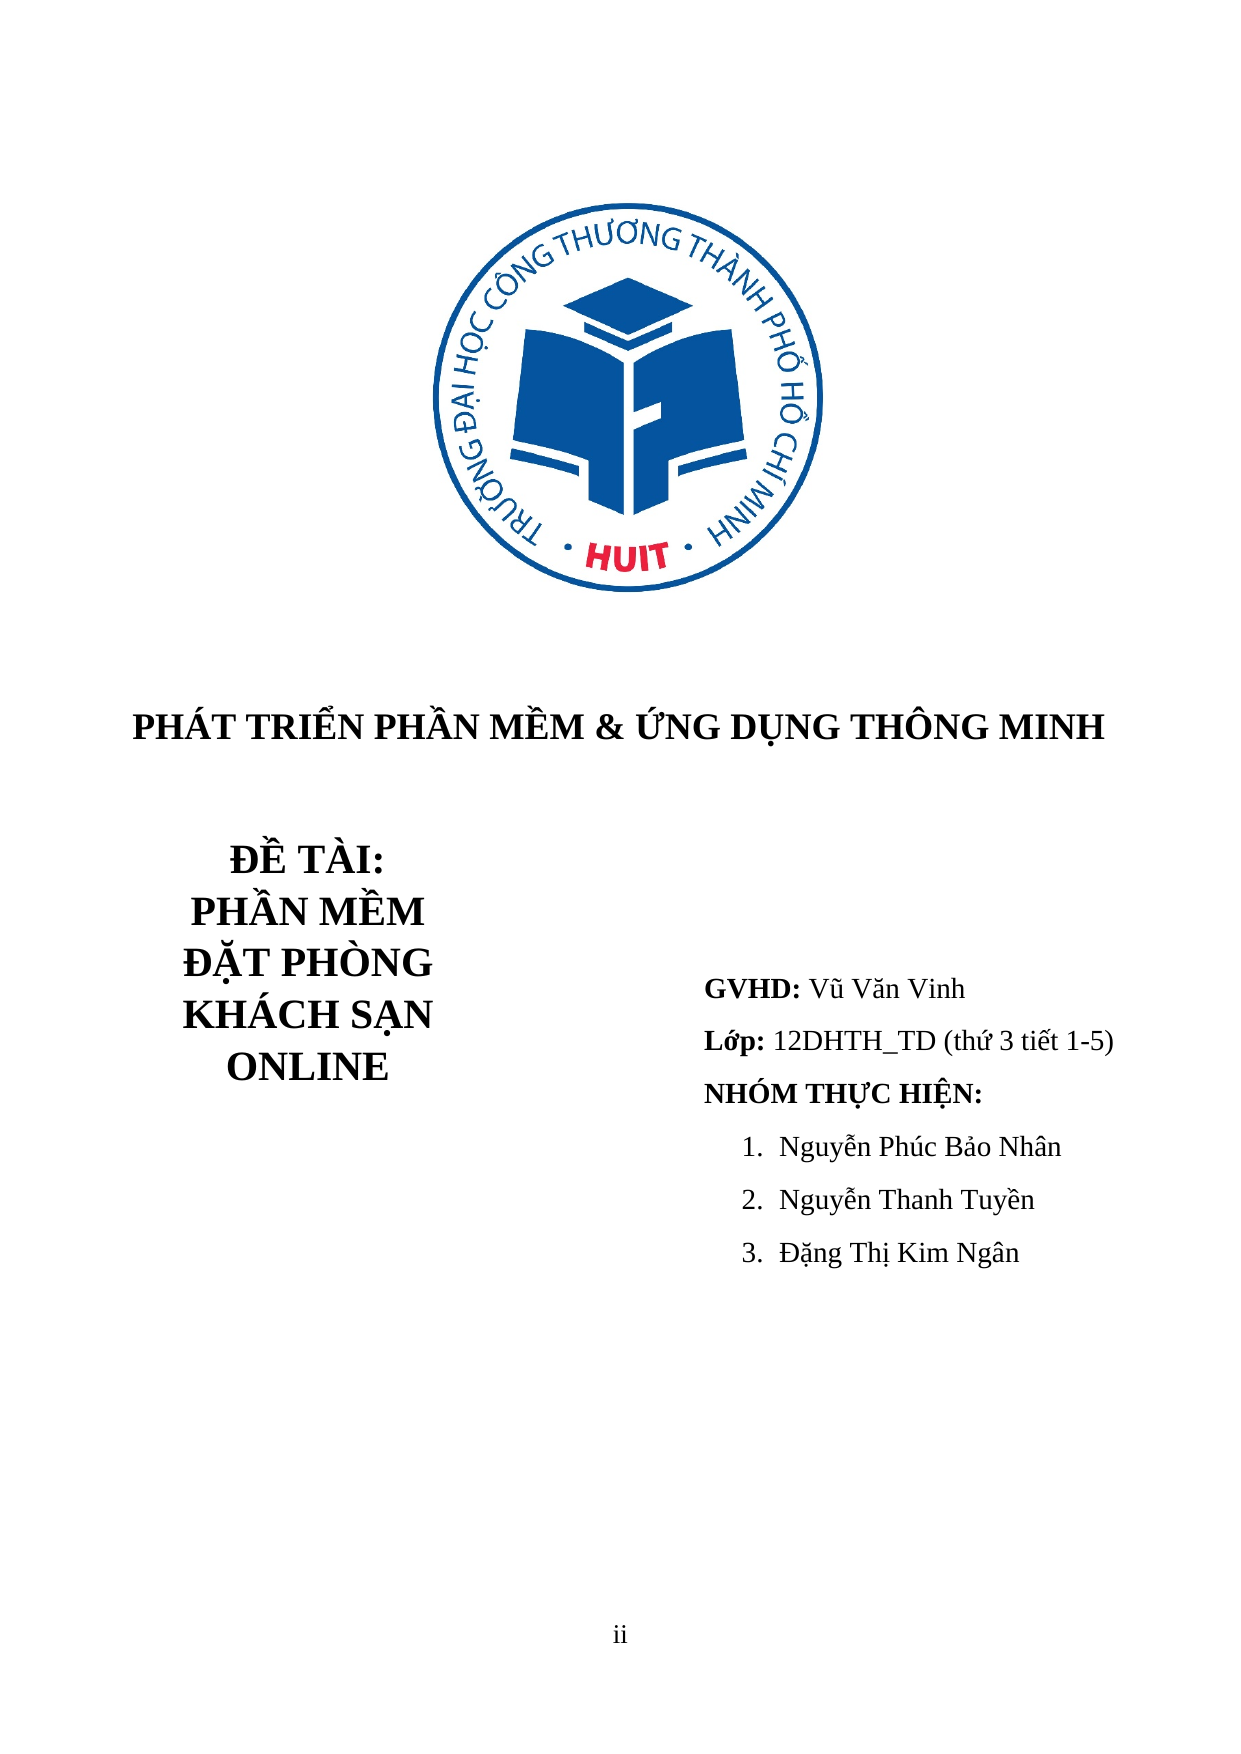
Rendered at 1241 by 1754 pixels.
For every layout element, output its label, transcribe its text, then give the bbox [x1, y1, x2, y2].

text PHÁT TRIỂN PHẦN MỀM & ỨNG DỤNG THÔNG MINH [112, 704, 1125, 747]
picture [428, 199, 827, 597]
